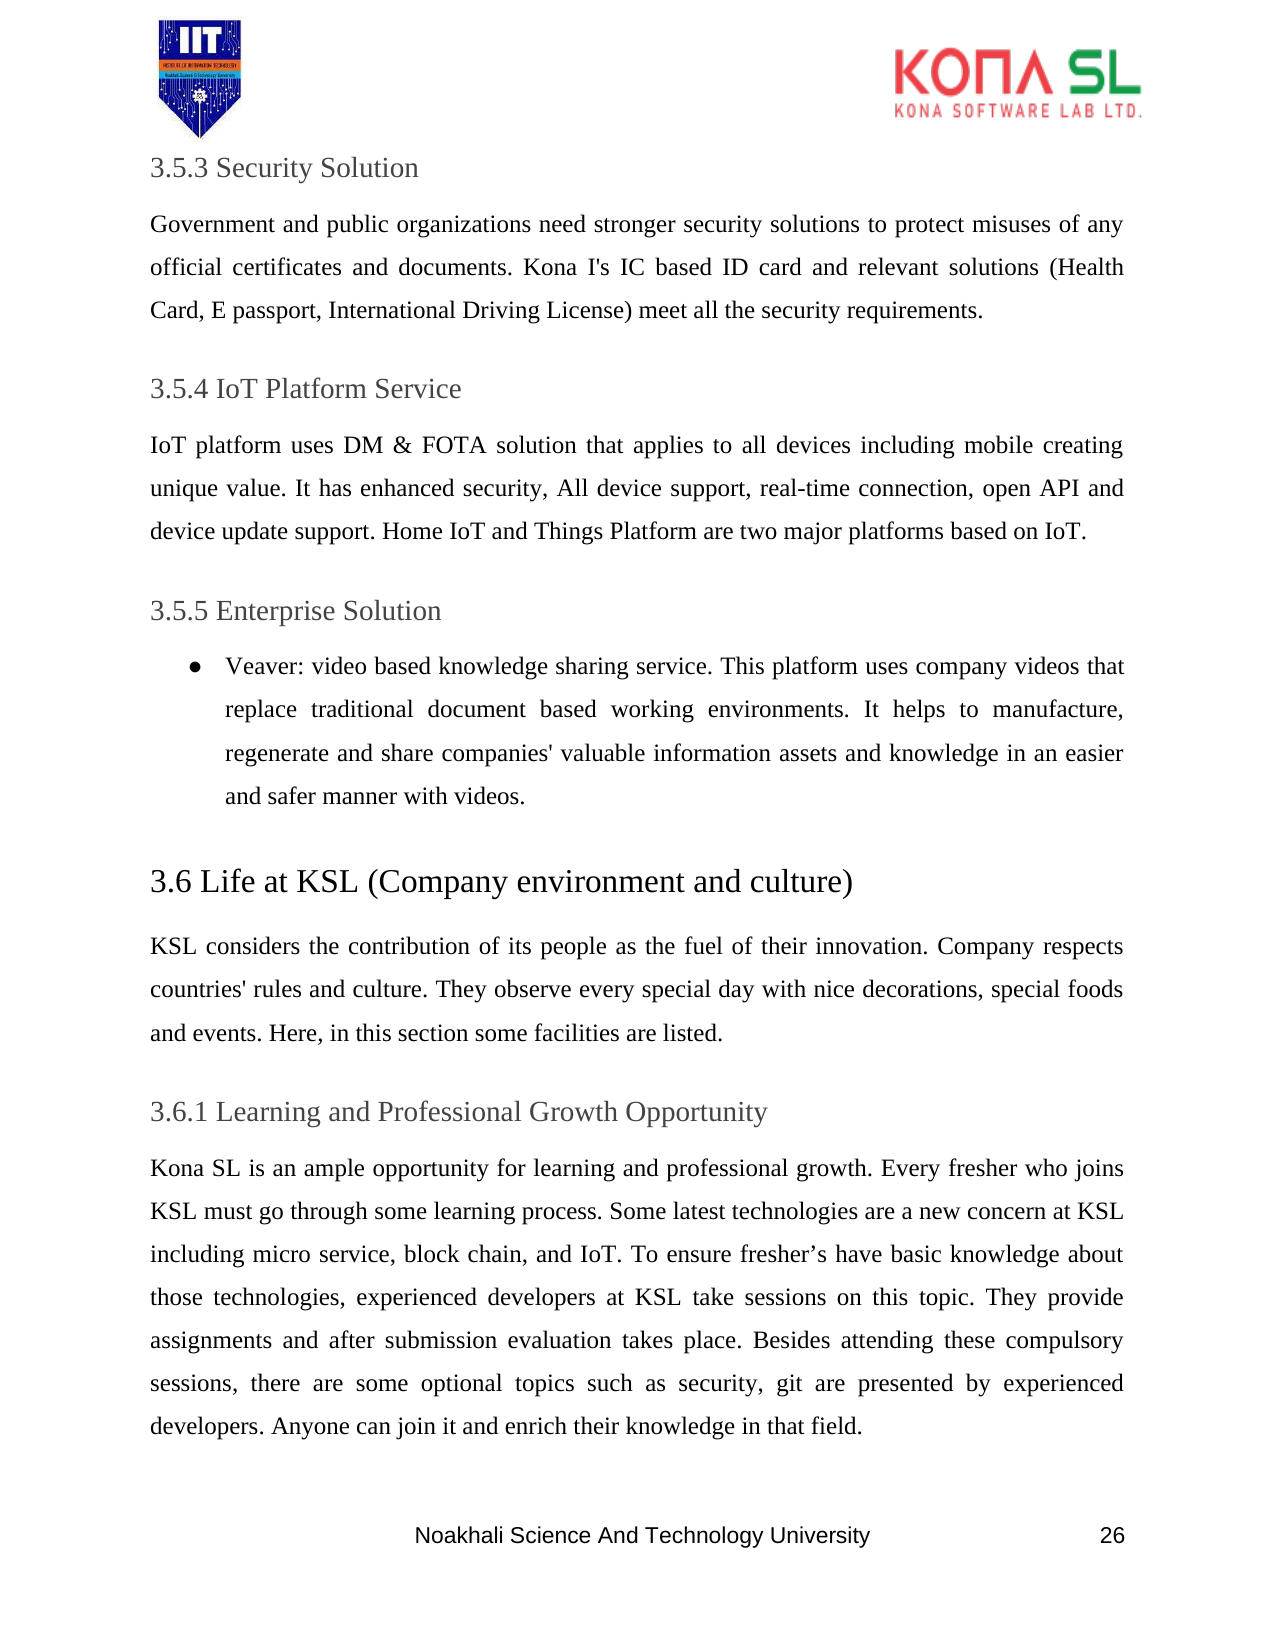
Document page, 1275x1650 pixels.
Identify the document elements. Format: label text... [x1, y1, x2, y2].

text KSL considers the contribution of its people as the fuel of their innovation. Company respects countries' rules and culture. They observe every special day with nice decorations, special foods and events. Here, in this section some facilities are listed. [150, 931, 1125, 1046]
text IoT platform uses DM & FOTA solution that applies to all devices including mobile creating unique value. It has enhanced security, All device support, real-time connection, open API and device update support. Home IoT and Things Platform are two major platforms based on IoT. [150, 430, 1125, 545]
subtitle 3.5.3 Security Solution [150, 150, 1125, 183]
subtitle 3.6 Life at KSL (Company environment and culture) [150, 861, 1125, 900]
list Veaver: video based knowledge sharing service. This platform uses company videos that replace traditional document based working environments. It helps to manufacture, regenerate and share companies' valuable information assets and knowledge in an easier and safer manner with videos. [187, 651, 1125, 809]
text Kona SL is an ample opportunity for learning and professional growth. Every fresher who joins KSL must go through some learning process. Some latest technologies are a new concern at KSL including micro service, block chain, and IoT. To ensure fresher’s have basic knowledge about those technologies, experienced developers at KSL take sessions on this topic. They provide assignments and after submission evaluation takes place. Besides attending these compulsory sessions, there are some optional topics such as security, git are presented by experienced developers. Anyone can join it and enrich their knowledge in that field. [150, 1153, 1125, 1440]
subtitle 3.6.1 Learning and Professional Growth Opportunity [150, 1094, 1125, 1128]
subtitle 3.5.5 Enterprise Solution [150, 593, 1125, 626]
text Government and public organizations need stronger security solutions to protect misuses of any official certificates and documents. Kona I's IC based ID card and relevant solutions (Health Card, E passport, International Driving License) meet all the security requirements. [150, 209, 1125, 324]
picture [136, 16, 264, 143]
picture [893, 45, 1144, 121]
subtitle 3.5.4 IoT Platform Service [150, 371, 1125, 405]
